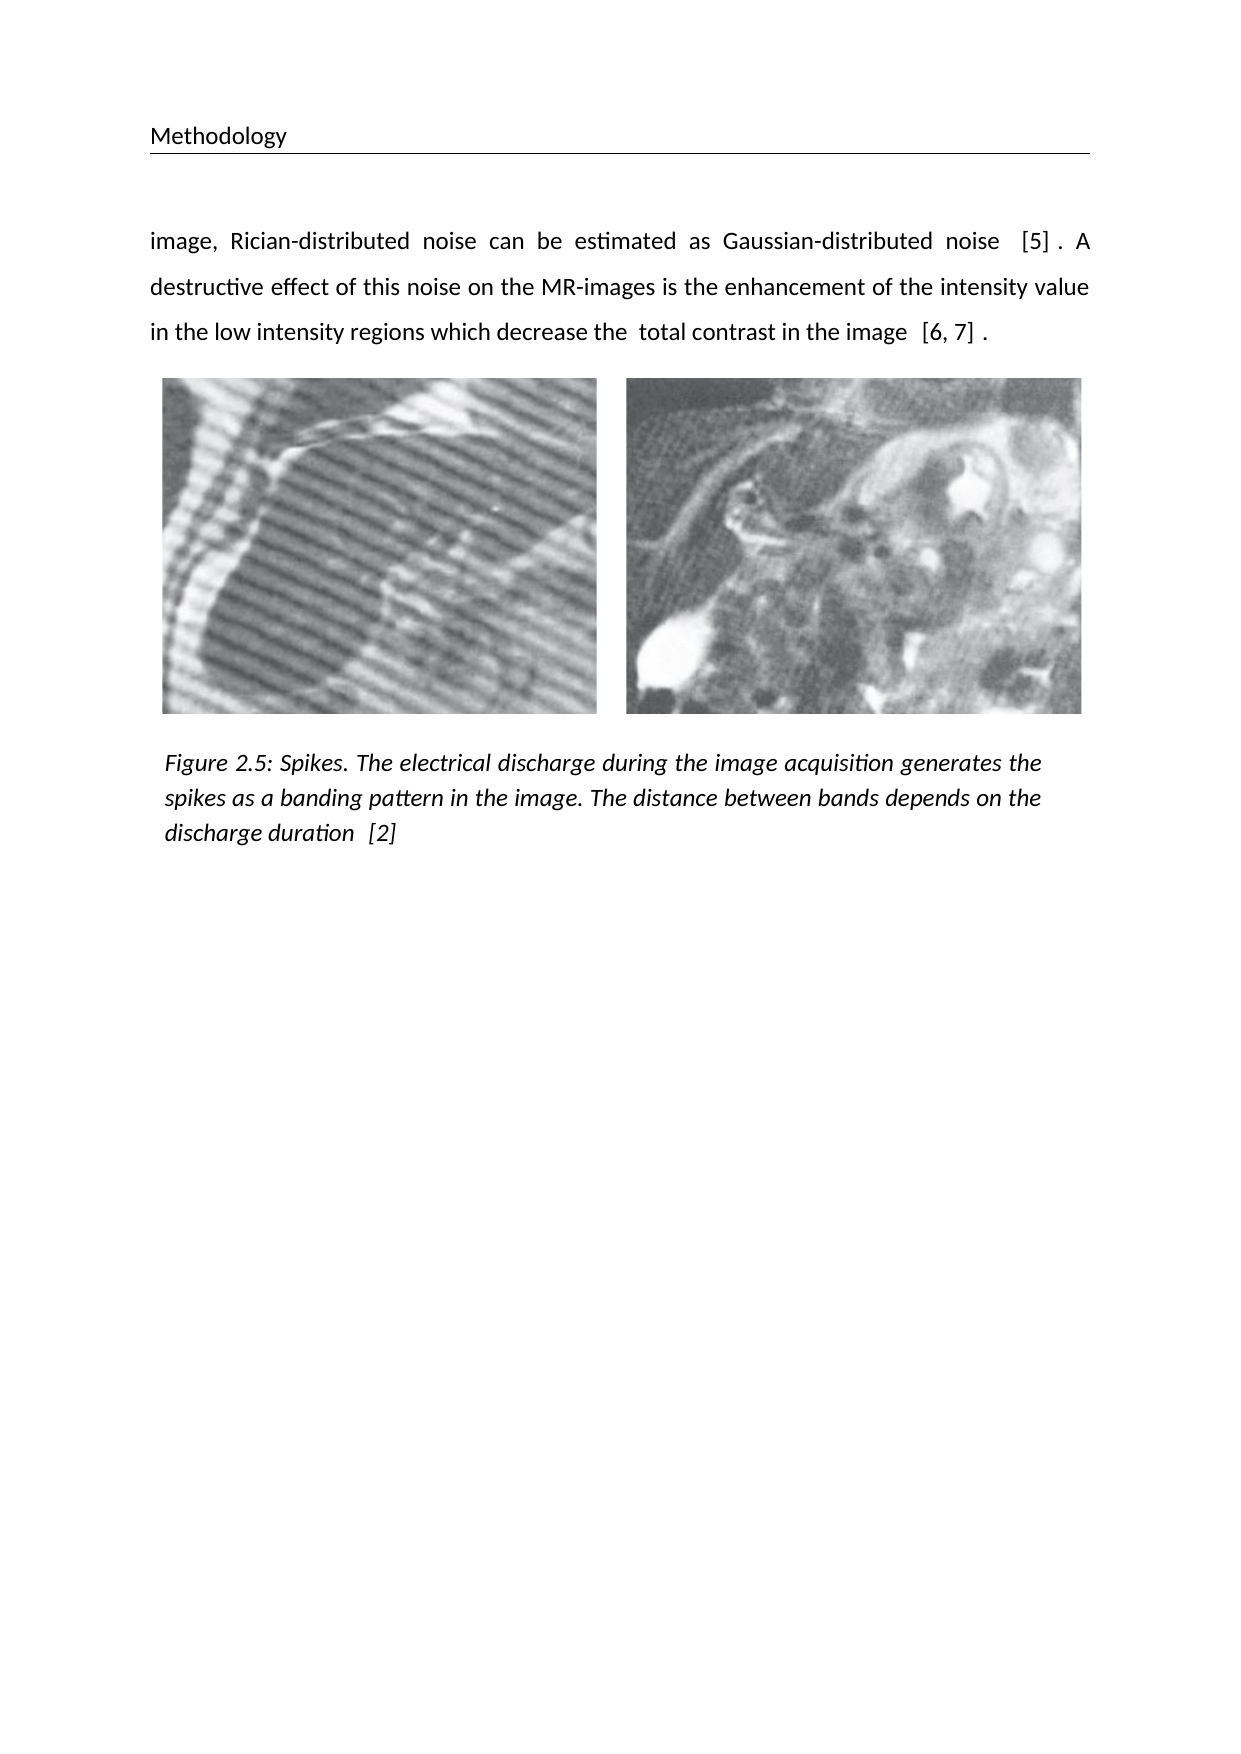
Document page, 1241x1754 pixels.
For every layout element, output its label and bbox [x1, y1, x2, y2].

picture [626, 378, 1082, 714]
picture [162, 378, 597, 714]
text [150, 225, 1090, 347]
